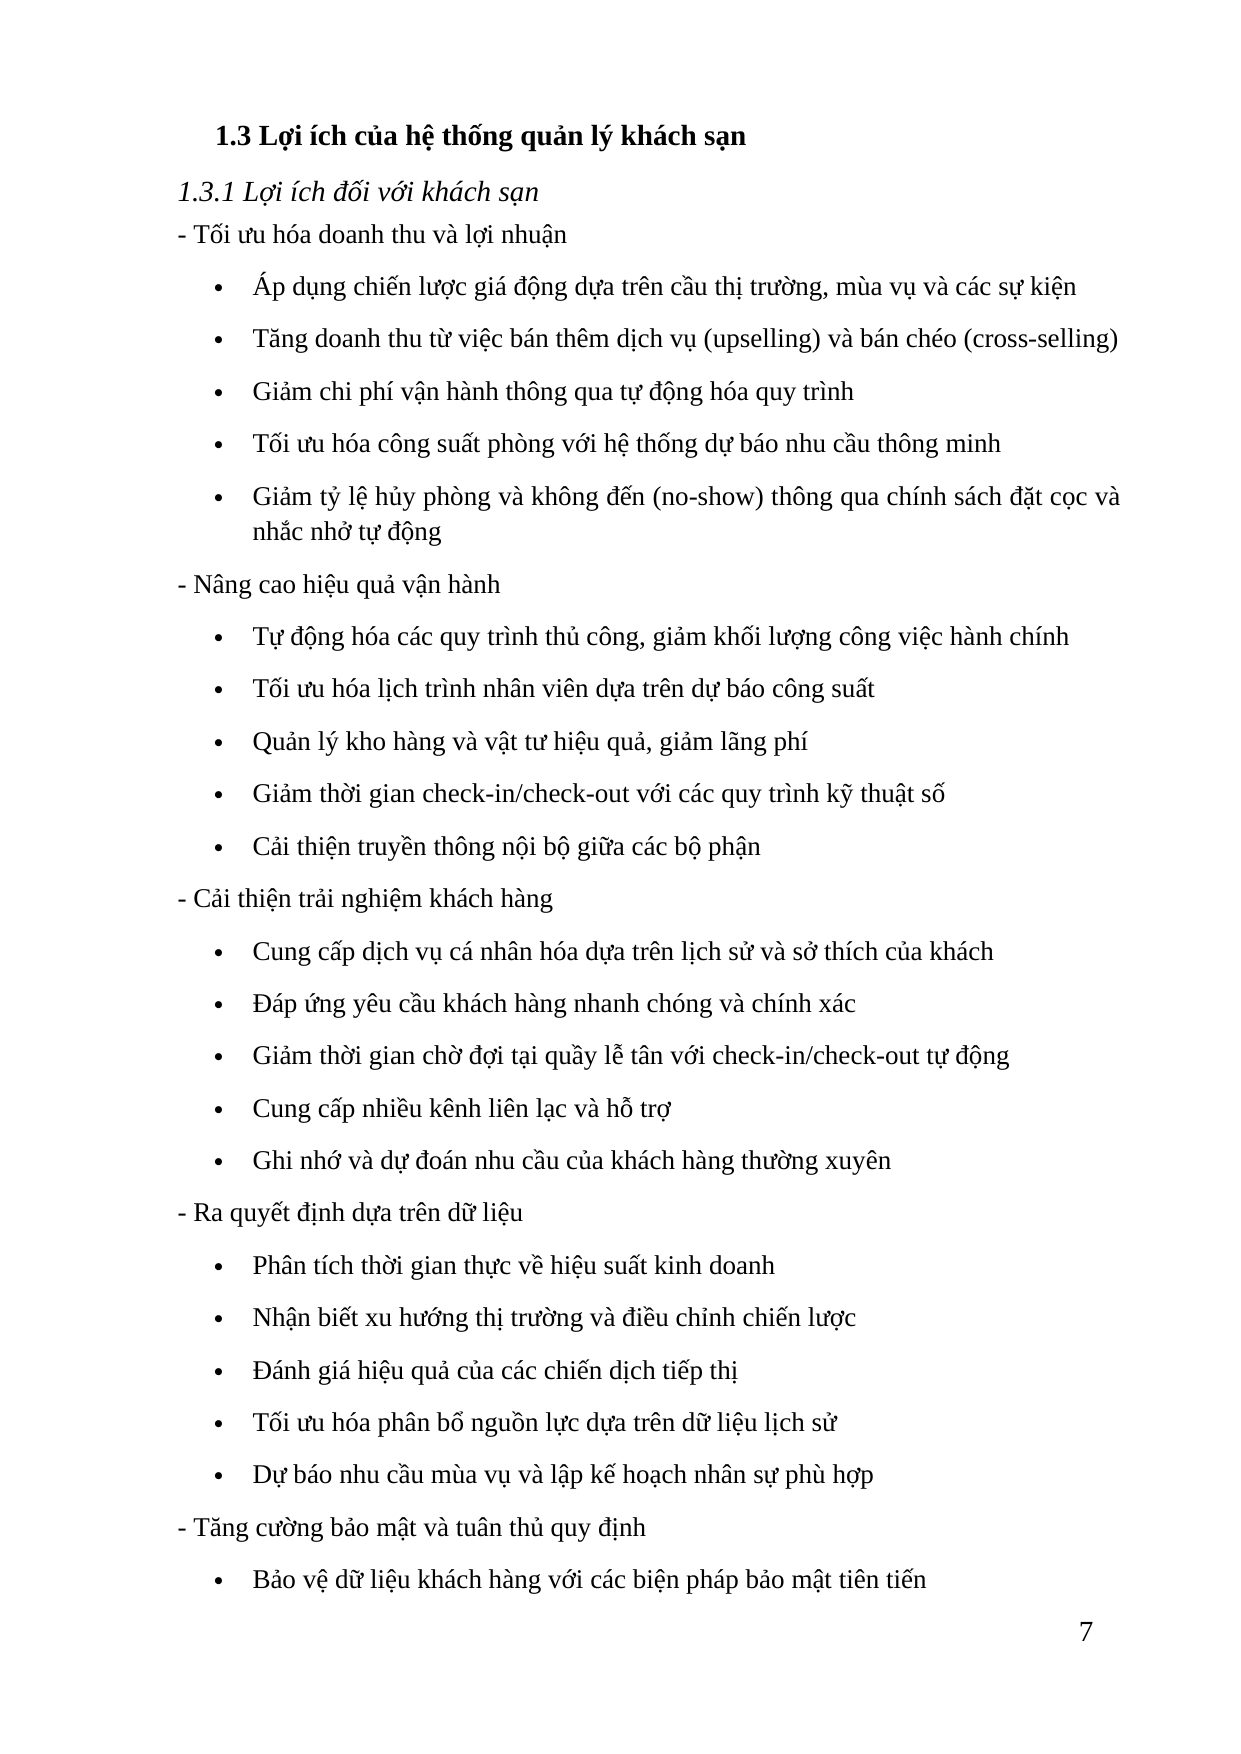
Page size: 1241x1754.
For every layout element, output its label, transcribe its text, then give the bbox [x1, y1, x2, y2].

text - Ra quyết định dựa trên dữ liệu [177, 1197, 1122, 1228]
list Tối ưu hóa công suất phòng với hệ thống dự báo nhu cầu thông minh [215, 427, 1122, 458]
list Giảm chi phí vận hành thông qua tự động hóa quy trình [215, 375, 1122, 406]
text - Tăng cường bảo mật và tuân thủ quy định [177, 1511, 1122, 1542]
list Áp dụng chiến lược giá động dựa trên cầu thị trường, mùa vụ và các sự kiện [215, 270, 1122, 301]
text - Cải thiện trải nghiệm khách hàng [177, 882, 1122, 913]
text - Nâng cao hiệu quả vận hành [177, 568, 1122, 599]
list Đánh giá hiệu quả của các chiến dịch tiếp thị [215, 1354, 1122, 1385]
list Bảo vệ dữ liệu khách hàng với các biện pháp bảo mật tiên tiến [215, 1563, 1122, 1594]
list Tối ưu hóa phân bổ nguồn lực dựa trên dữ liệu lịch sử [215, 1406, 1122, 1437]
list Phân tích thời gian thực về hiệu suất kinh doanh [215, 1249, 1122, 1280]
list Tối ưu hóa lịch trình nhân viên dựa trên dự báo công suất [215, 673, 1122, 704]
list Giảm thời gian chờ đợi tại quầy lễ tân với check-in/check-out tự động [215, 1039, 1122, 1071]
list Đáp ứng yêu cầu khách hàng nhanh chóng và chính xác [215, 987, 1122, 1018]
list Giảm thời gian check-in/check-out với các quy trình kỹ thuật số [215, 777, 1122, 808]
list Tự động hóa các quy trình thủ công, giảm khối lượng công việc hành chính [215, 620, 1122, 651]
text Lợi ích của hệ thống quản lý khách sạn [215, 118, 1122, 152]
list Cung cấp dịch vụ cá nhân hóa dựa trên lịch sử và sở thích của khách [215, 934, 1122, 966]
list Cải thiện truyền thông nội bộ giữa các bộ phận [215, 830, 1122, 861]
list Nhận biết xu hướng thị trường và điều chỉnh chiến lược [215, 1301, 1122, 1332]
text Lợi ích đối với khách sạn [177, 174, 1122, 208]
list Dự báo nhu cầu mùa vụ và lập kế hoạch nhân sự phù hợp [215, 1458, 1122, 1490]
list Cung cấp nhiều kênh liên lạc và hỗ trợ [215, 1092, 1122, 1123]
list Ghi nhớ và dự đoán nhu cầu của khách hàng thường xuyên [215, 1144, 1122, 1175]
text - Tối ưu hóa doanh thu và lợi nhuận [177, 218, 1122, 249]
list Quản lý kho hàng và vật tư hiệu quả, giảm lãng phí [215, 725, 1122, 756]
list Tăng doanh thu từ việc bán thêm dịch vụ (upselling) và bán chéo (cross-selling) [215, 322, 1122, 354]
list Giảm tỷ lệ hủy phòng và không đến (no-show) thông qua chính sách đặt cọc và nhắc nhở tự động [215, 480, 1122, 547]
